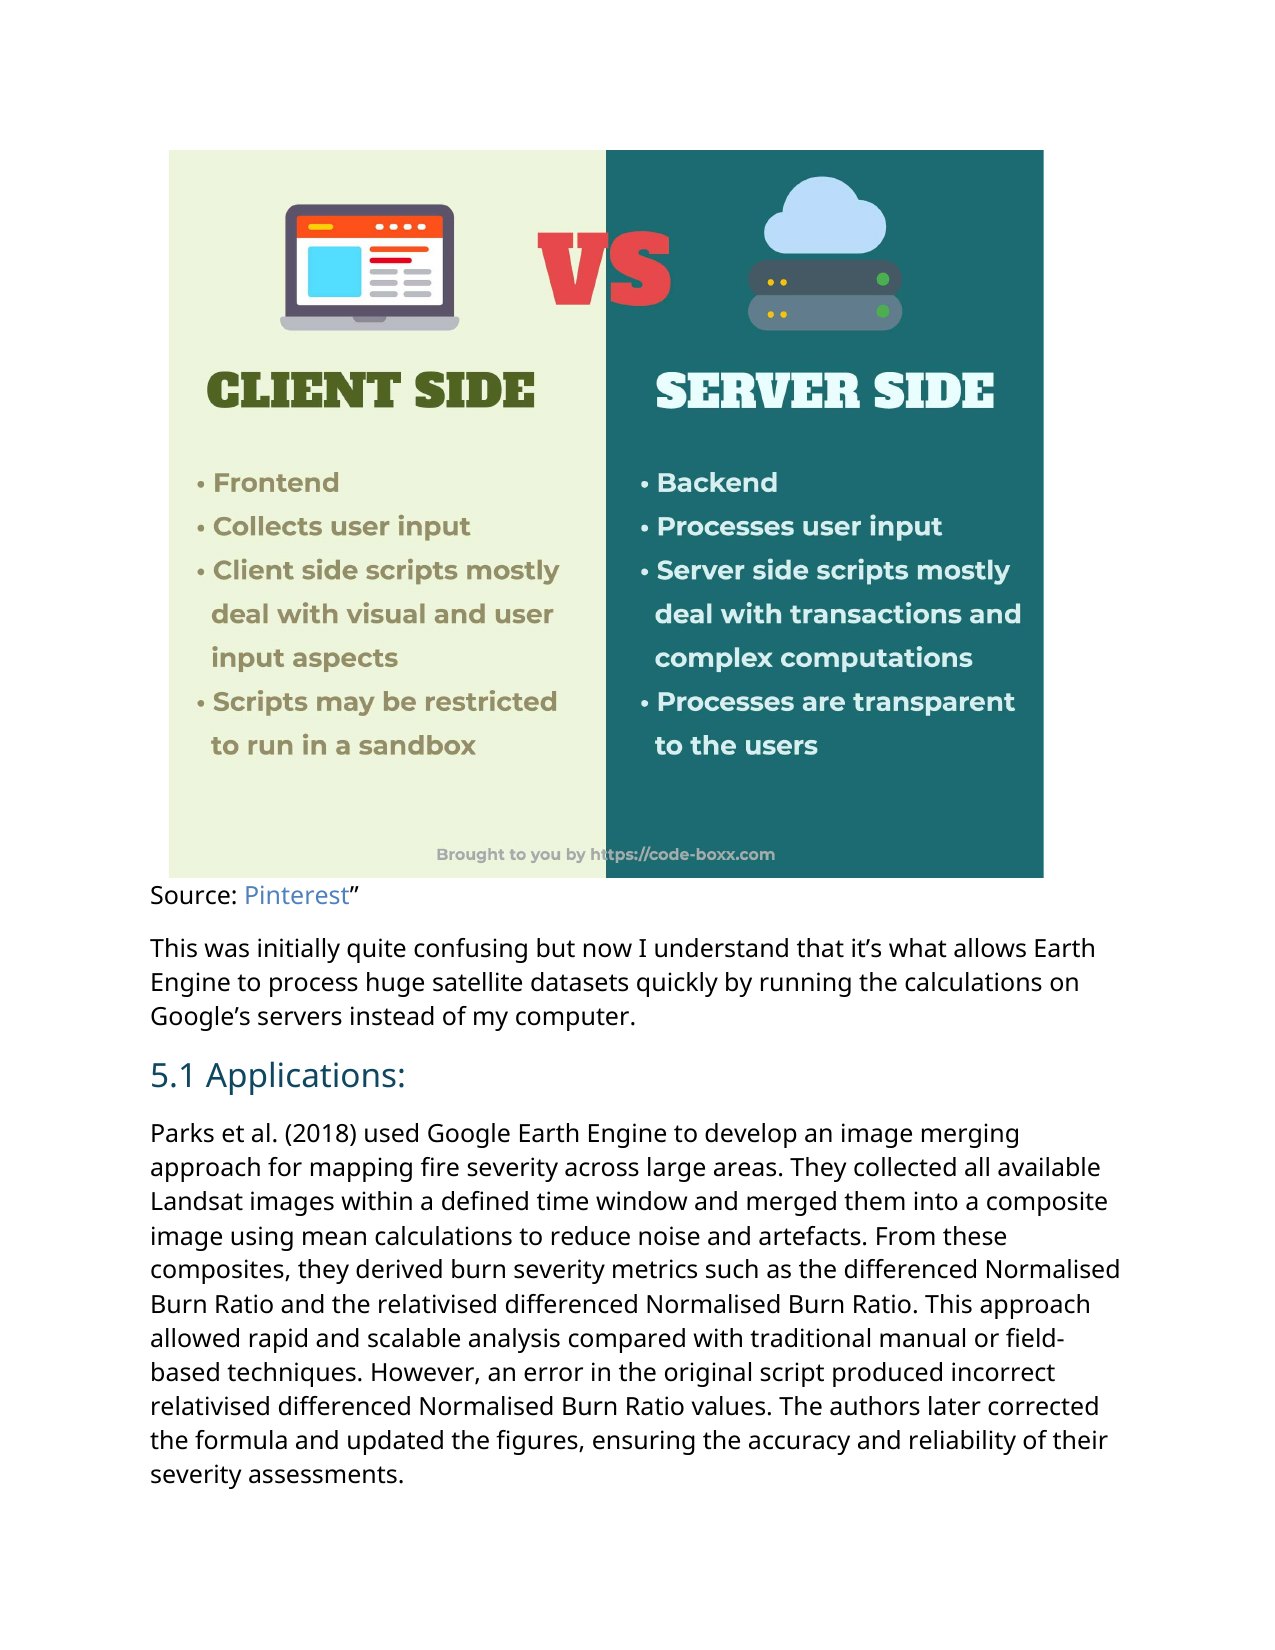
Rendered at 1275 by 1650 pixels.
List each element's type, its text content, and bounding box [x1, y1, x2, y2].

text This was initially quite confusing but now I understand that it’s what allows Earth Engine to process huge satellite datasets quickly by running the calculations on Google’s servers instead of my computer. [150, 931, 1125, 1033]
subtitle 5.1 Applications: [150, 1052, 1125, 1097]
picture [168, 150, 1044, 878]
text Parks et al. (2018) used Google Earth Engine to develop an image merging approach for mapping fire severity across large areas. They collected all available Landsat images within a defined time window and merged them into a composite image using mean calculations to reduce noise and artefacts. From these composites, they derived burn severity metrics such as the differenced Normalised Burn Ratio and the relativised differenced Normalised Burn Ratio. This approach allowed rapid and scalable analysis compared with traditional manual or field-based techniques. However, an error in the original script produced incorrect relativised differenced Normalised Burn Ratio values. The authors later corrected the formula and updated the figures, ensuring the accuracy and reliability of their severity assessments. [150, 1116, 1125, 1491]
